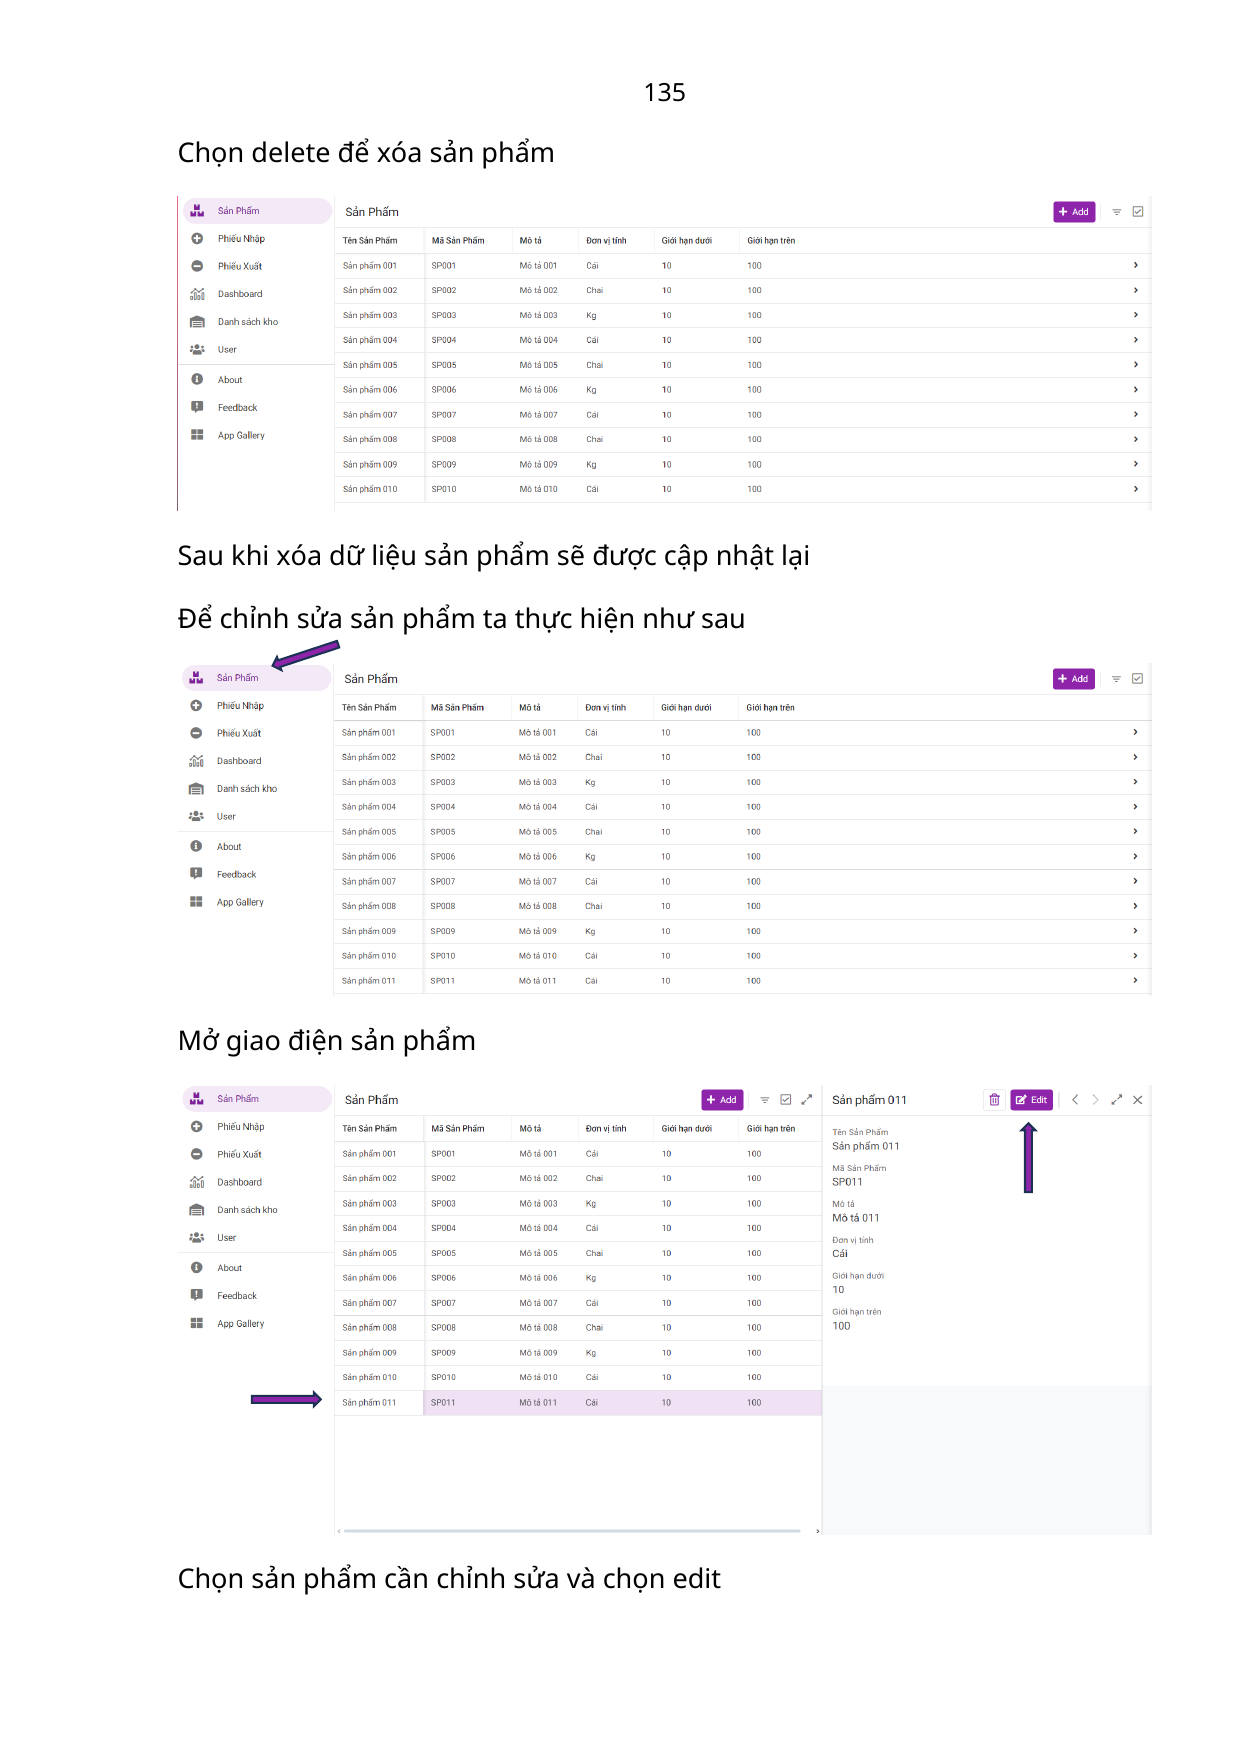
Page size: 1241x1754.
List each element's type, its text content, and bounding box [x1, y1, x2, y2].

picture [177, 1085, 1152, 1535]
text Chọn sản phẩm cần chỉnh sửa và chọn edit [177, 1559, 1152, 1596]
text Mở giao điện sản phẩm [177, 1021, 1152, 1058]
text Sau khi xóa dữ liệu sản phẩm sẽ được cập nhật lại [177, 536, 1152, 573]
text Chọn delete để xóa sản phẩm [177, 133, 1152, 170]
picture [177, 663, 1152, 996]
text Để chỉnh sửa sản phẩm ta thực hiện như sau [177, 600, 1152, 637]
picture [177, 196, 1152, 511]
